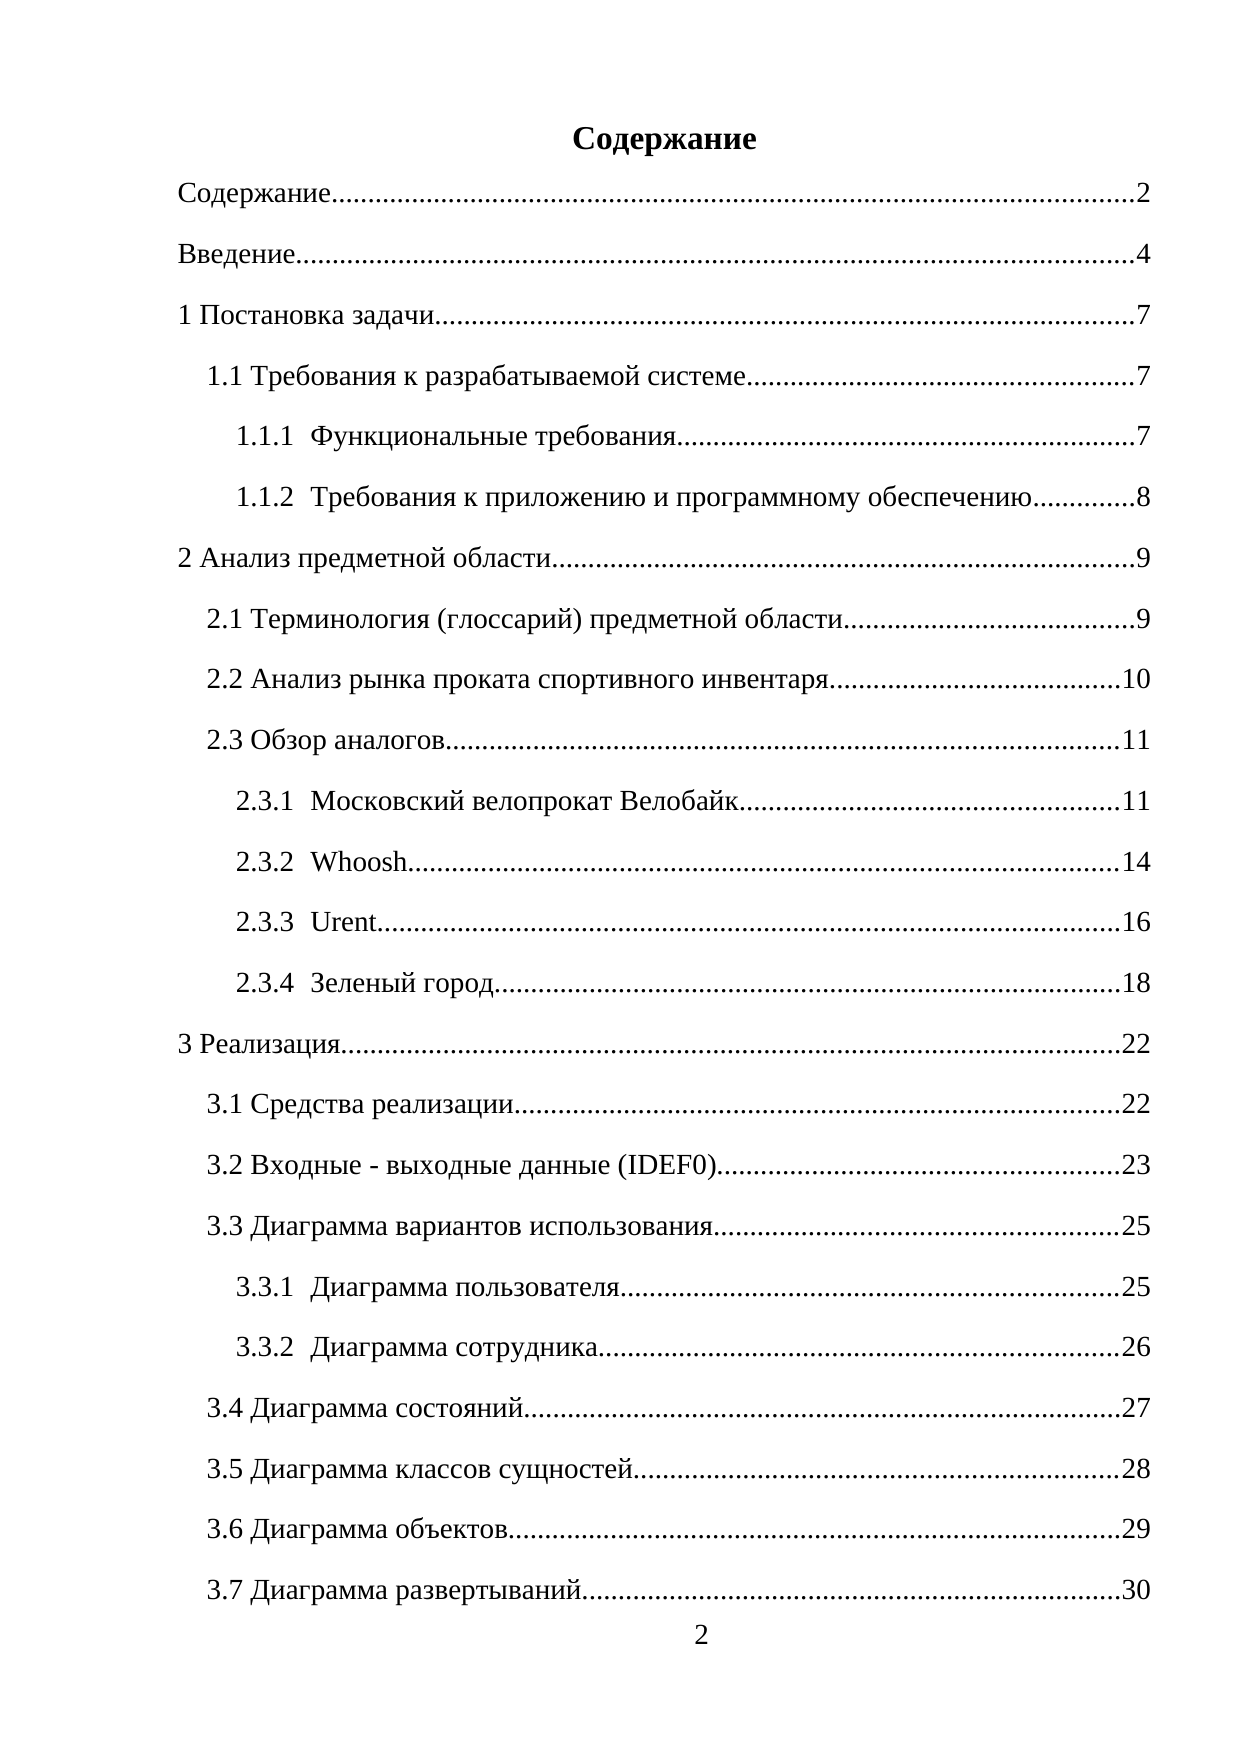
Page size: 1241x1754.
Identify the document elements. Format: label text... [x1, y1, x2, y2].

text 3.7 Диаграмма развертываний 30 [206, 1572, 1152, 1606]
text 3.1 Средства реализации 22 [206, 1087, 1152, 1120]
text 2.1 Терминология (глоссарий) предметной области 9 [206, 601, 1152, 634]
text 2.2 Анализ рынка проката спортивного инвентаря 10 [206, 661, 1152, 695]
text 1.1.2 Требования к приложению и программному обеспечению 8 [236, 479, 1152, 513]
text 2.3.1 Московский велопрокат Велобайк 11 [236, 783, 1152, 816]
text 2 Анализ предметной области 9 [177, 540, 1152, 573]
text 3.3 Диаграмма вариантов использования 25 [206, 1208, 1152, 1242]
text Введение 4 [177, 236, 1152, 270]
text 3.4 Диаграмма состояний 27 [206, 1390, 1152, 1424]
text 3.2 Входные - выходные данные (IDEF0) 23 [206, 1147, 1152, 1181]
text Содержание [177, 118, 1152, 156]
text 3.3.2 Диаграмма сотрудника 26 [236, 1329, 1152, 1363]
text 1 Постановка задачи 7 [177, 297, 1152, 331]
text 2.3.2 Whoosh 14 [236, 844, 1152, 877]
text 1.1.1 Функциональные требования 7 [236, 418, 1152, 452]
text 2.3.4 Зеленый город 18 [236, 965, 1152, 999]
text 3.3.1 Диаграмма пользователя 25 [236, 1269, 1152, 1302]
text 3 Реализация 22 [177, 1026, 1152, 1059]
text 3.6 Диаграмма объектов 29 [206, 1512, 1152, 1545]
text 1.1 Требования к разрабатываемой системе 7 [206, 358, 1152, 391]
text 2.3 Обзор аналогов 11 [206, 722, 1152, 756]
text Содержание 2 [177, 176, 1152, 209]
text 3.5 Диаграмма классов сущностей 28 [206, 1451, 1152, 1484]
text 2.3.3 Urent 16 [236, 904, 1152, 938]
